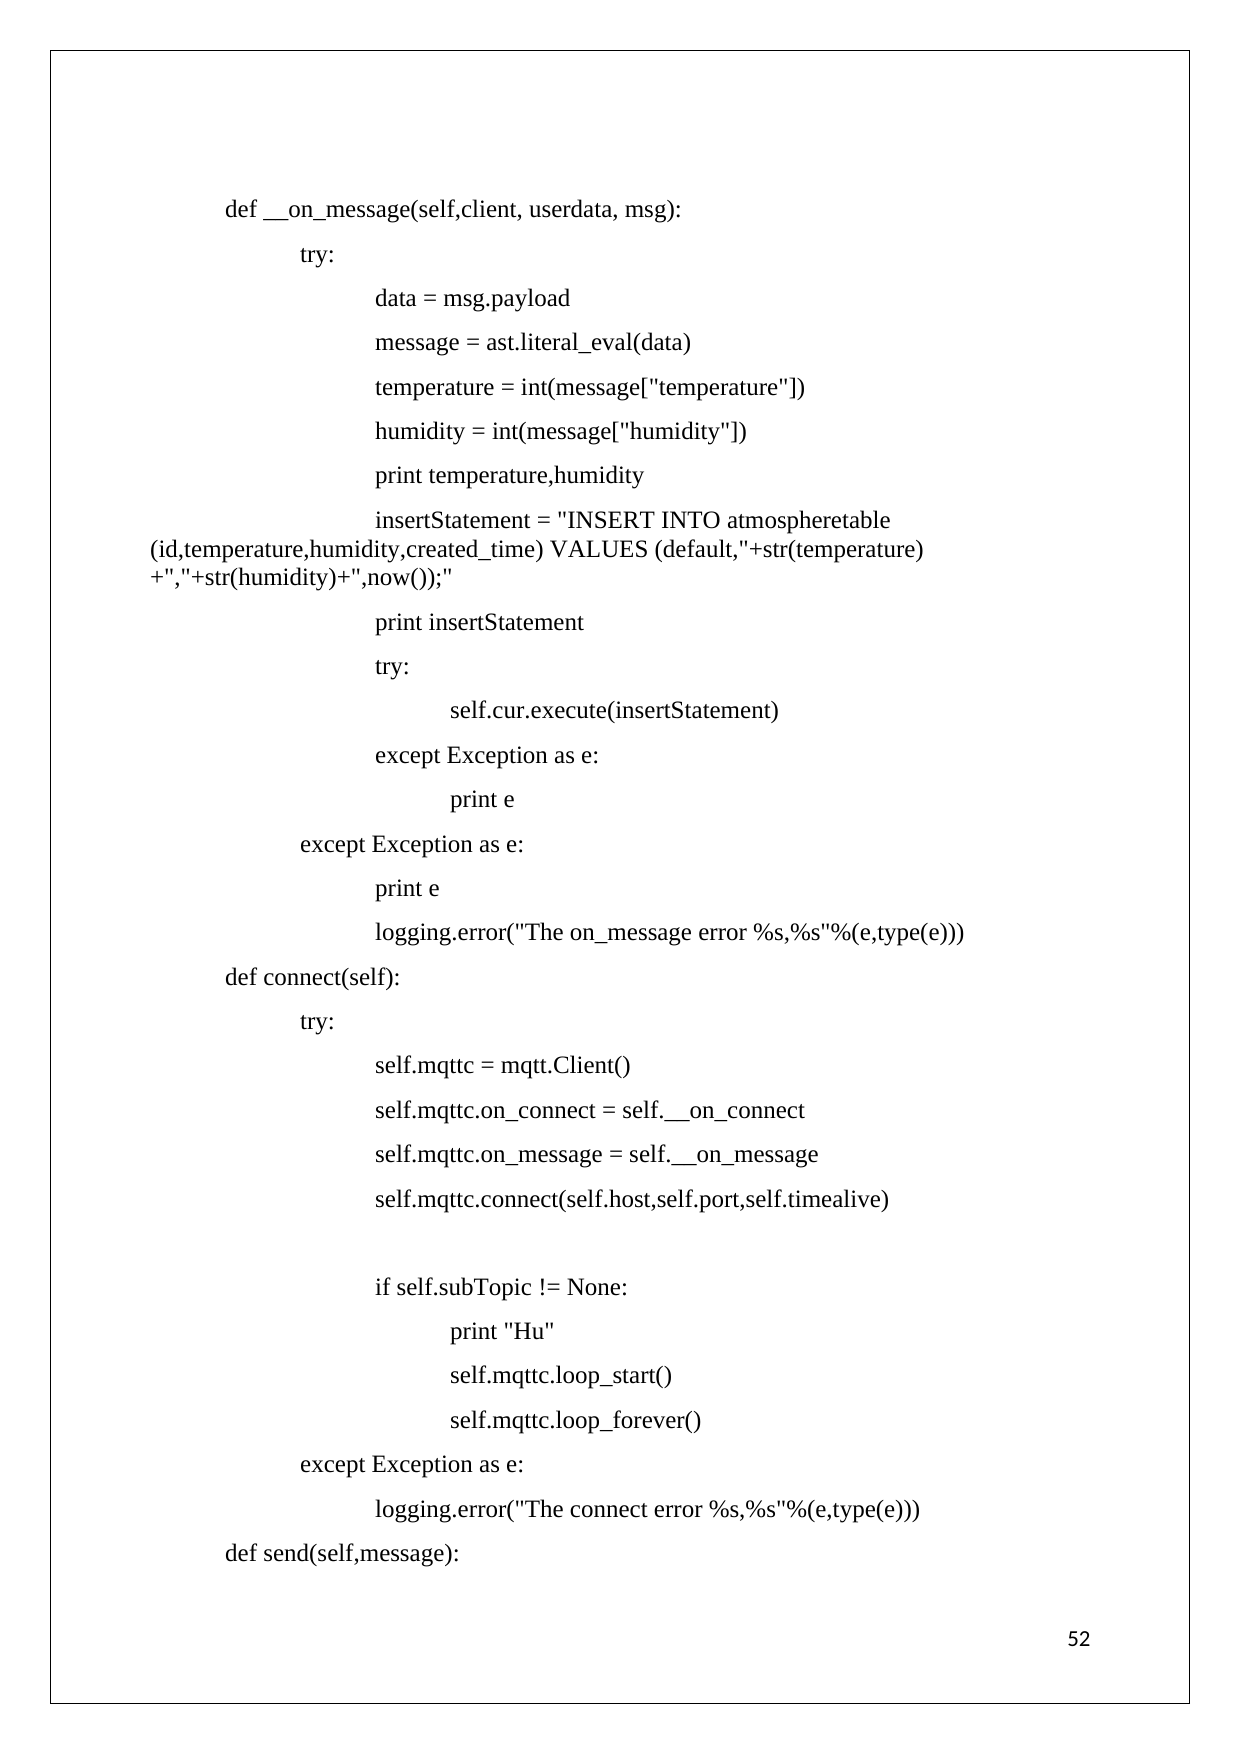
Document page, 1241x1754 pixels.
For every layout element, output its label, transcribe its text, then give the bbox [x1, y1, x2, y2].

text except Exception as e: [150, 829, 1090, 857]
text self.mqttc = mqtt.Client() [150, 1051, 1090, 1079]
text temperature = int(message["temperature"]) [150, 372, 1090, 401]
text self.mqttc.connect(self.host,self.port,self.timealive) [150, 1184, 1090, 1212]
text logging.error("The on_message error %s,%s"%(e,type(e))) [150, 917, 1090, 946]
text try: [150, 239, 1090, 267]
text insertStatement = "INSERT INTO atmospheretable (id,temperature,humidity,created_time) VALUES (default,"+str(temperature)+","+str(humidity)+",now());" [150, 505, 1090, 591]
text print "Hu" [150, 1316, 1090, 1345]
text self.mqttc.on_connect = self.__on_connect [150, 1095, 1090, 1124]
text print temperature,humidity [150, 461, 1090, 489]
text except Exception as e: [150, 1449, 1090, 1478]
text logging.error("The connect error %s,%s"%(e,type(e))) [150, 1494, 1090, 1522]
text print e [150, 873, 1090, 902]
text def __on_message(self,client, userdata, msg): [150, 194, 1090, 223]
text humidity = int(message["humidity"]) [150, 416, 1090, 445]
text self.mqttc.loop_start() [150, 1361, 1090, 1389]
text try: [150, 651, 1090, 680]
text self.cur.execute(insertStatement) [150, 696, 1090, 724]
text def send(self,message): [150, 1538, 1090, 1567]
text self.mqttc.loop_forever() [150, 1405, 1090, 1434]
text except Exception as e: [150, 740, 1090, 769]
text print e [150, 784, 1090, 813]
text self.mqttc.on_message = self.__on_message [150, 1139, 1090, 1168]
text print insertStatement [150, 607, 1090, 636]
text data = msg.payload [150, 283, 1090, 312]
text def connect(self): [150, 962, 1090, 991]
text if self.subTopic != None: [150, 1272, 1090, 1301]
text try: [150, 1006, 1090, 1035]
text message = ast.literal_eval(data) [150, 327, 1090, 356]
